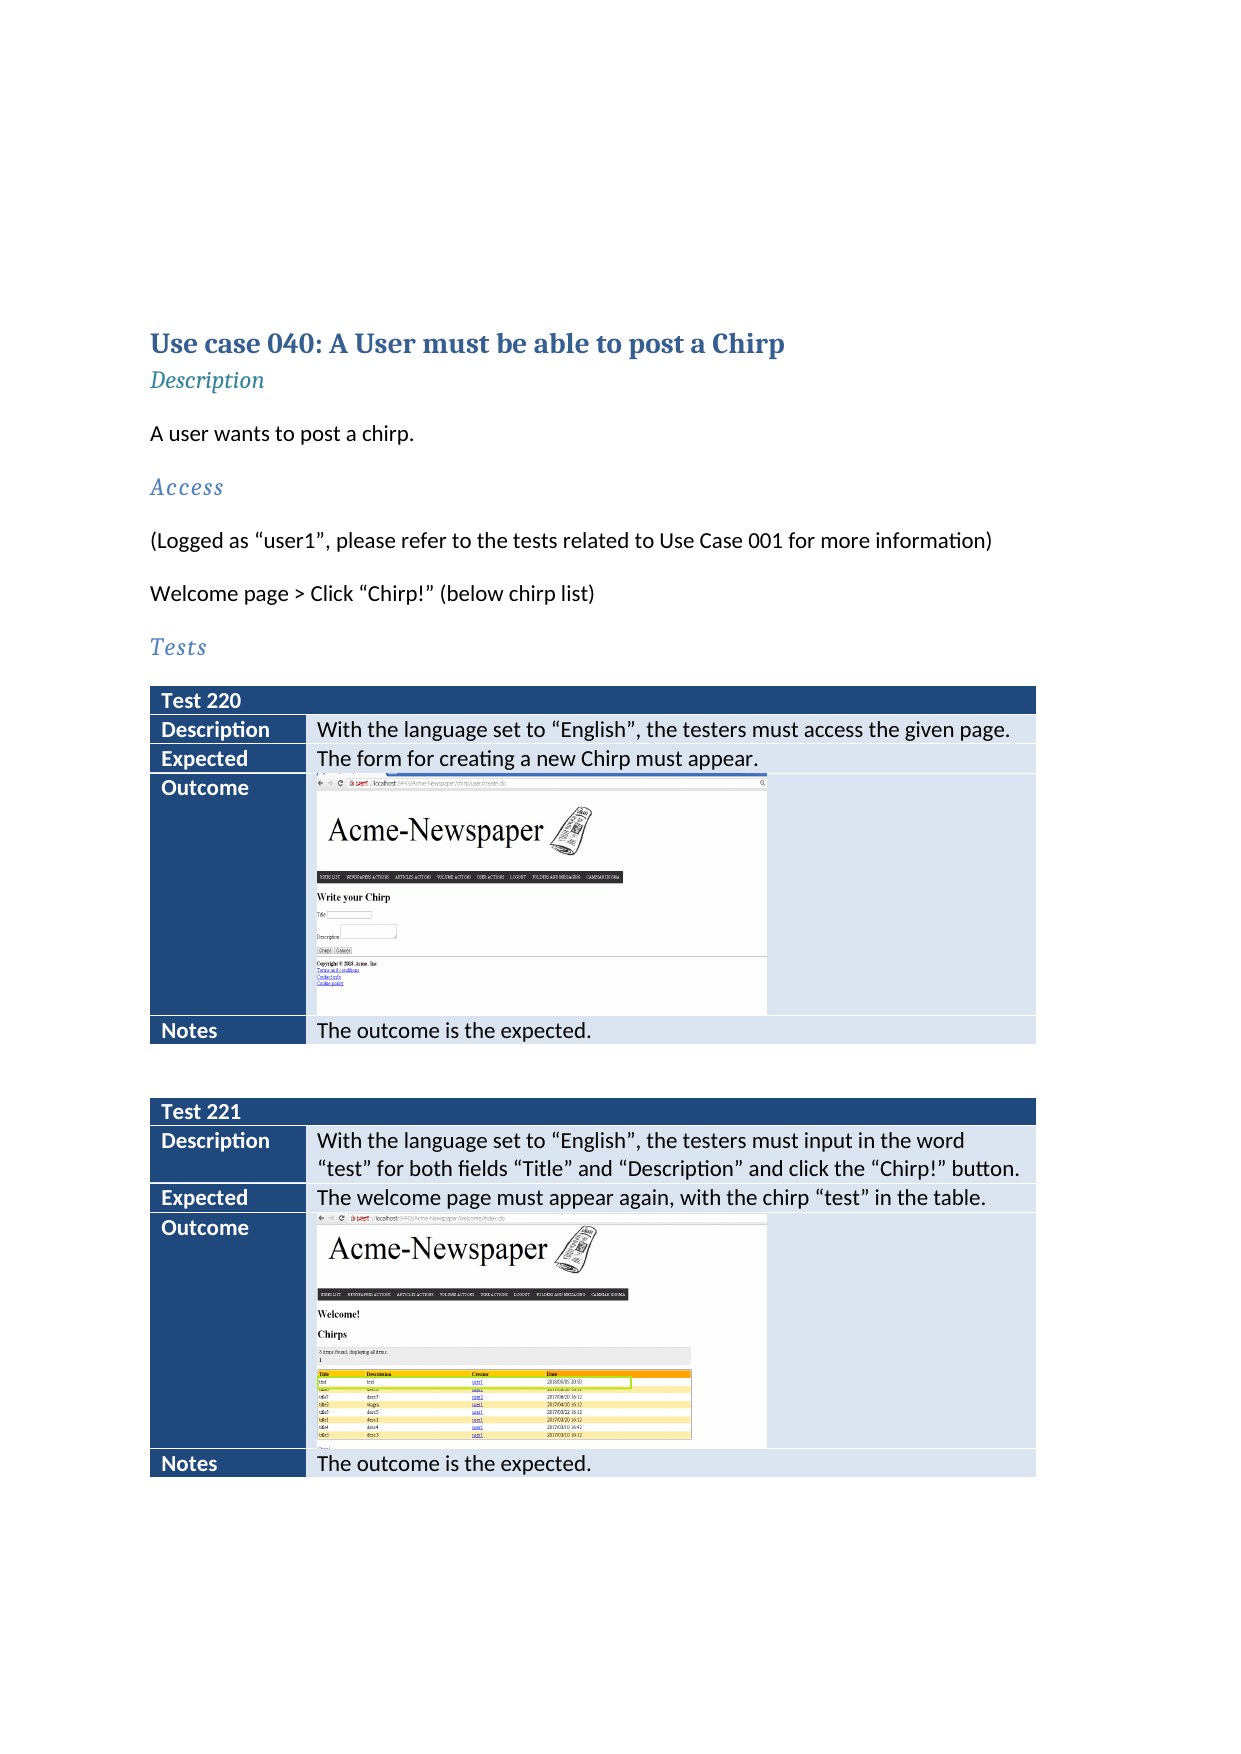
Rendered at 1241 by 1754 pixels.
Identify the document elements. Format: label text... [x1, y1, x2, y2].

text A user wants to post a chirp. [150, 419, 1090, 447]
table_cell [767, 774, 1036, 1015]
table_cell The outcome is the expected. [306, 1016, 1036, 1044]
table_cell The form for creating a new Chirp must appear. [306, 744, 1036, 772]
text (Logged as “user1”, please refer to the tests related to Use Case 001 for more information) [150, 526, 1090, 554]
table_cell The welcome page must appear again, with the chirp “test” in the table. [306, 1184, 1036, 1212]
table_cell Notes [150, 1016, 306, 1044]
table_cell [306, 1213, 316, 1448]
subtitle Access [150, 472, 1090, 501]
table_cell With the language set to “English”, the testers must access the given page. [306, 715, 1036, 743]
table_cell Expected [150, 744, 306, 772]
table_header Test 220 [150, 686, 1036, 714]
text Welcome page > Click “Chirp!” (below chirp list) [150, 579, 1090, 607]
picture [316, 1212, 767, 1449]
subtitle Tests [150, 632, 1090, 661]
table_cell The outcome is the expected. [306, 1449, 1036, 1477]
picture [316, 773, 767, 1016]
table_cell Description [150, 715, 306, 743]
table_cell [767, 1213, 1036, 1448]
table_cell Notes [150, 1449, 306, 1477]
table_cell Expected [150, 1184, 306, 1212]
table_cell With the language set to “English”, the testers must input in the word “test” for both fields “Title” and “Description” and click the “Chirp!” button. [306, 1126, 1036, 1182]
text Description [150, 366, 1090, 394]
table_cell [306, 774, 316, 1015]
table_cell Outcome [150, 1213, 306, 1448]
subtitle Use case 040: A User must be able to post a Chirp [150, 327, 1090, 361]
table_cell Description [150, 1126, 306, 1182]
table_cell Outcome [150, 774, 306, 1015]
table_header Test 221 [150, 1098, 1036, 1125]
